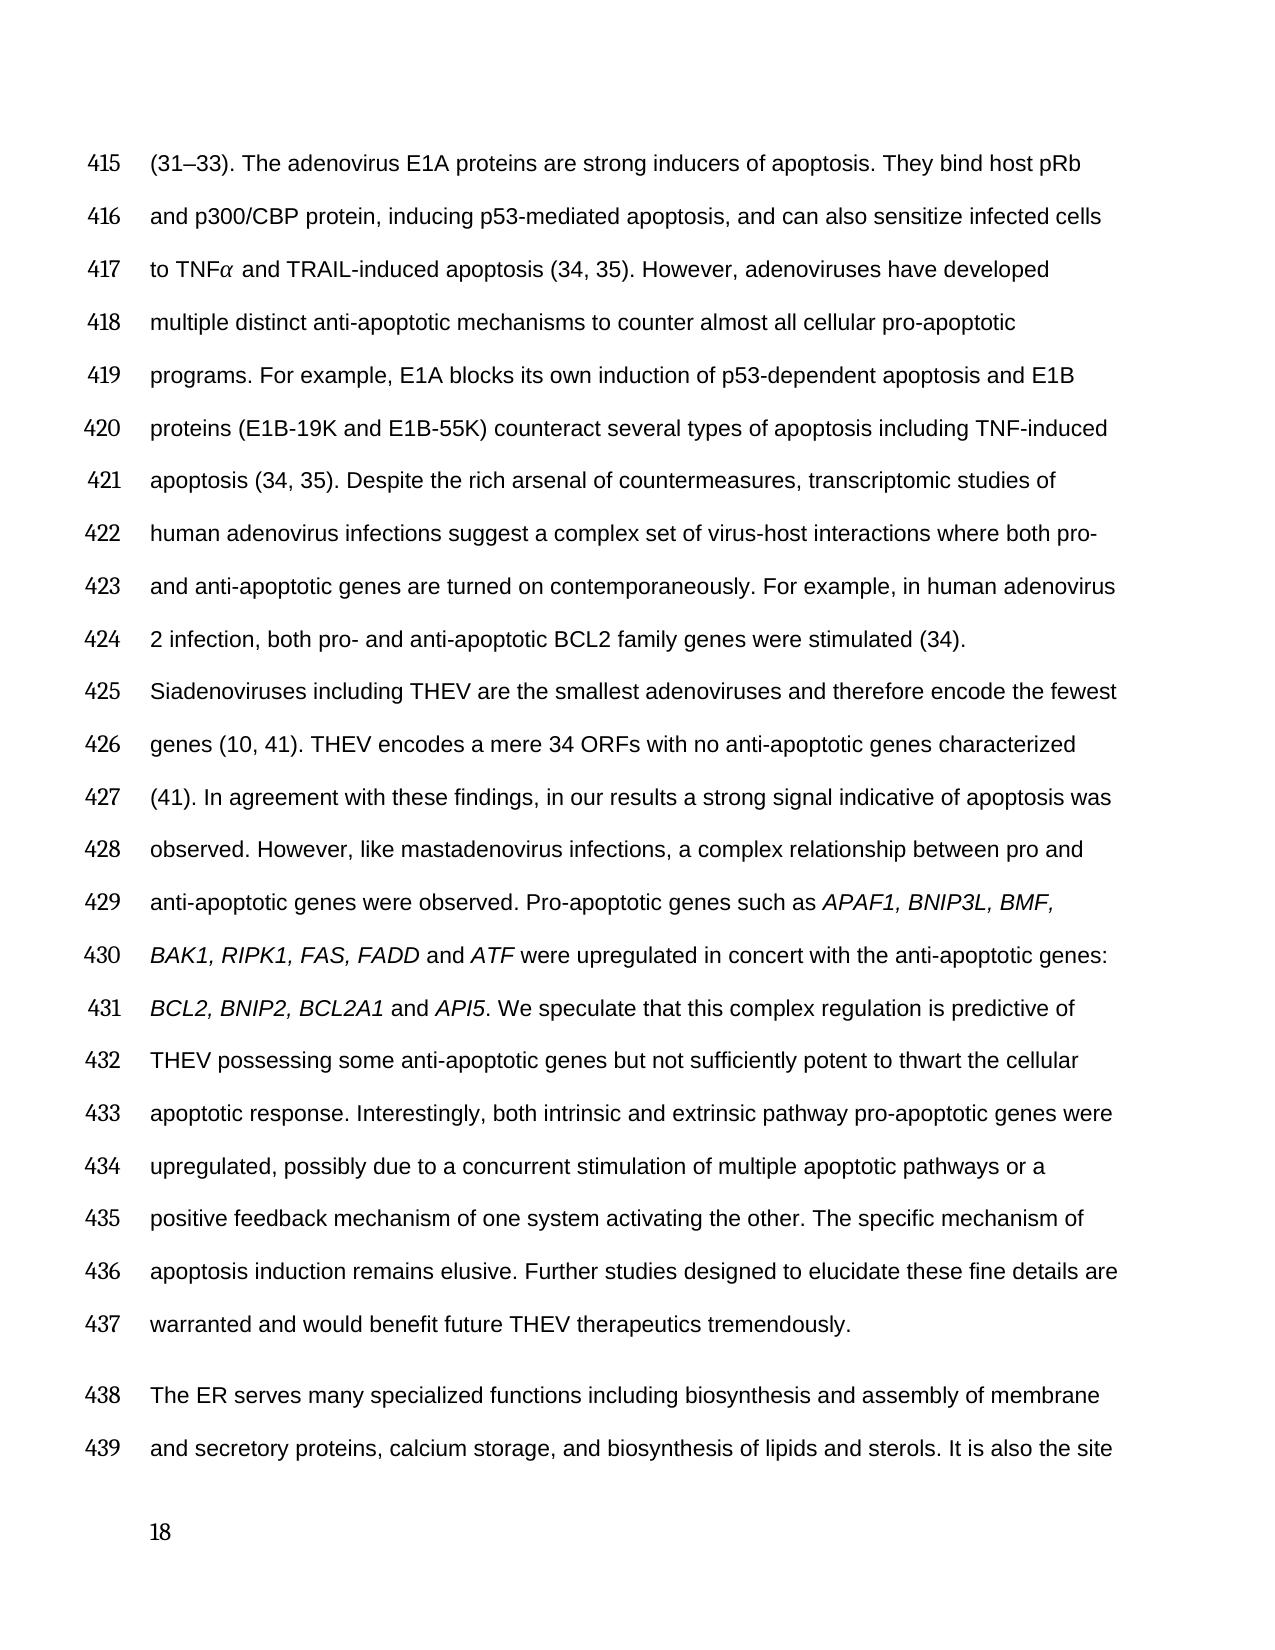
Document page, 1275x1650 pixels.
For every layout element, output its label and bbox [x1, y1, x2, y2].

text [150, 1382, 1125, 1461]
text [150, 150, 1125, 1337]
